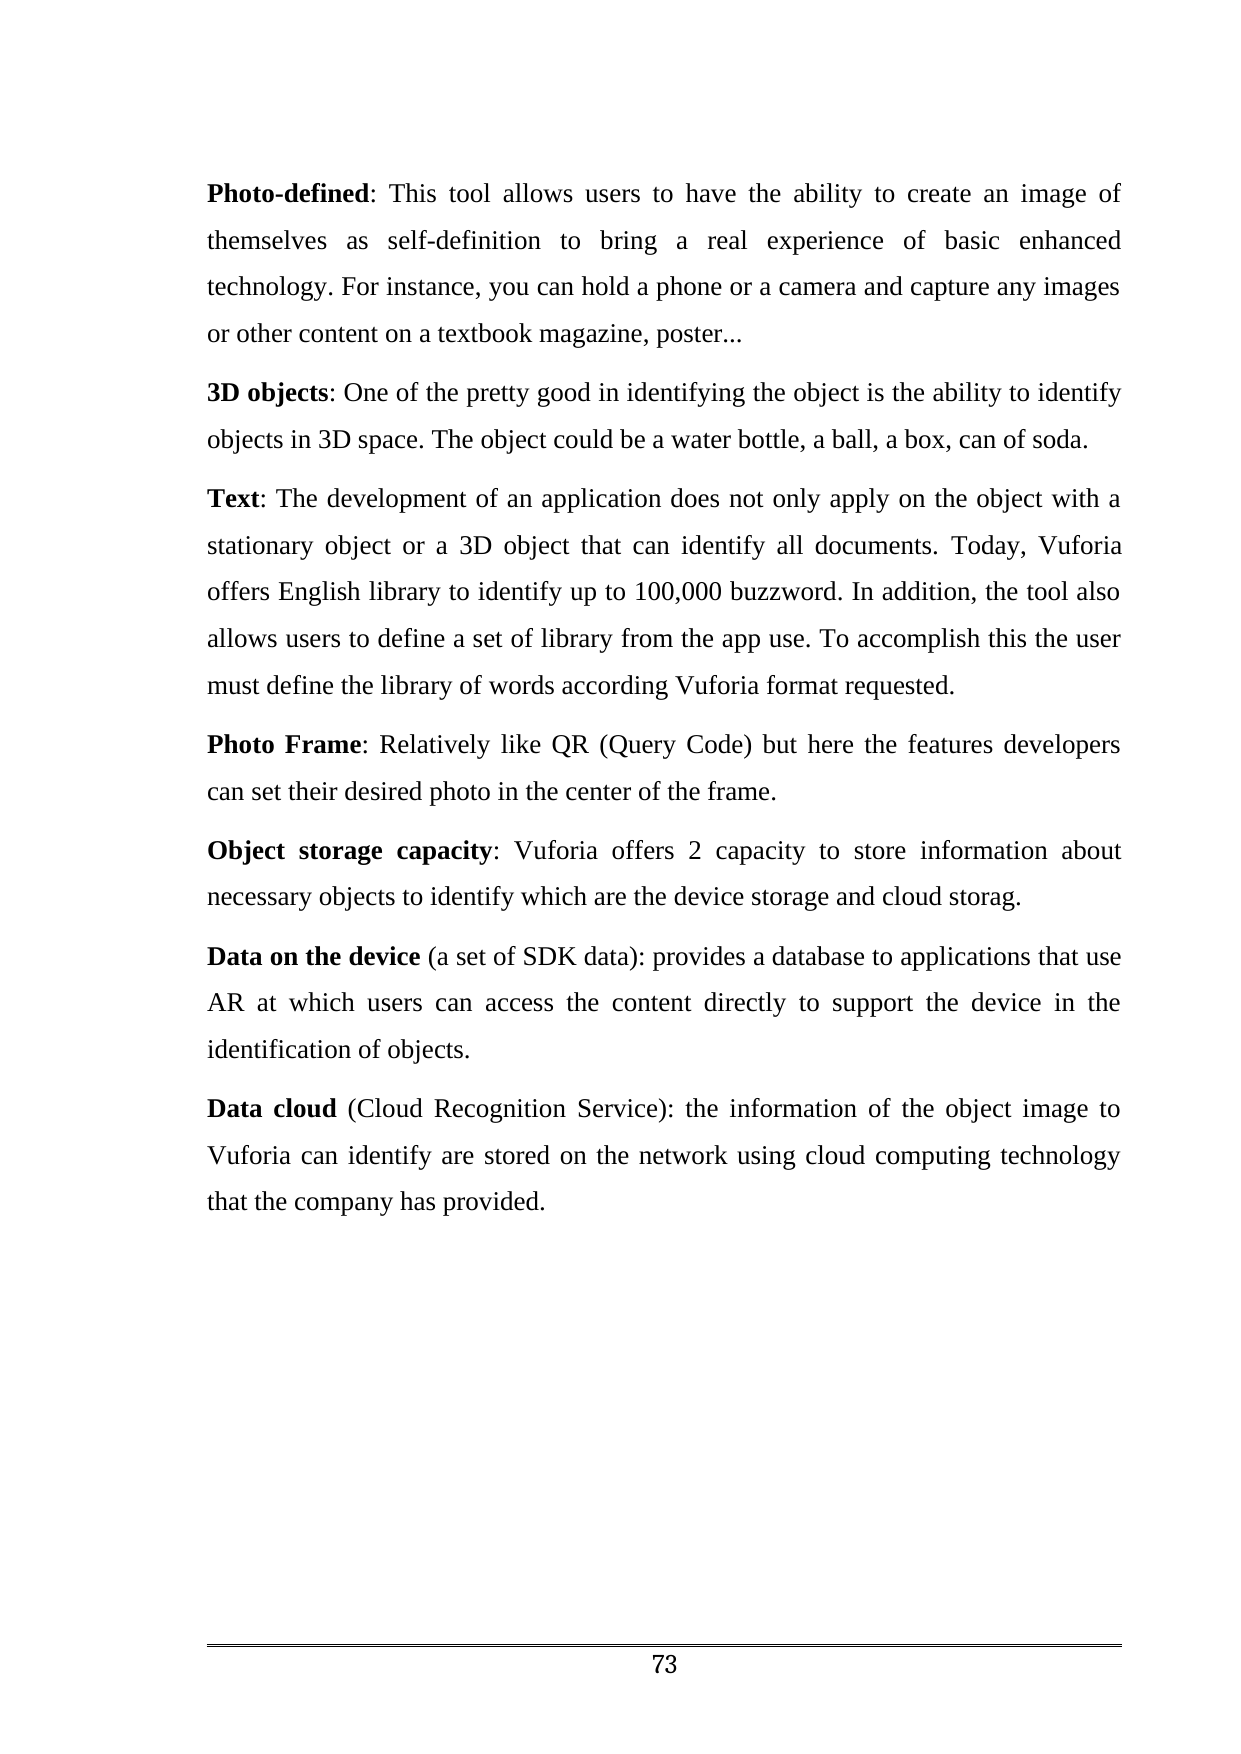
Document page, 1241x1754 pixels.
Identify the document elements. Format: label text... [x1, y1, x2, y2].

text Data cloud (Cloud Recognition Service): the information of the object image to Vuforia can identify are stored on the network using cloud computing technology that the company has provided. [207, 1092, 1122, 1217]
text Object storage capacity: Vuforia offers 2 capacity to store information about necessary objects to identify which are the device storage and cloud storag. [207, 834, 1122, 912]
text Text: The development of an application does not only apply on the object with a stationary object or a 3D object that can identify all documents. Today, Vuforia offers English library to identify up to 100,000 buzzword. In addition, the tool also allows users to define a set of library from the app use. To accomplish this the user must define the library of words according Vuforia format requested. [207, 482, 1122, 700]
text Photo-defined: This tool allows users to have the ability to create an image of themselves as self-definition to bring a real experience of basic enhanced technology. For instance, you can hold a phone or a camera and capture any images or other content on a textbook magazine, poster... [207, 177, 1122, 348]
text 3D objects: One of the pretty good in identifying the object is the ability to identify objects in 3D space. The object could be a water bottle, a ball, a box, can of soda. [207, 376, 1122, 454]
text Data on the device (a set of SDK data): provides a database to applications that use AR at which users can access the content directly to support the device in the identification of objects. [207, 940, 1122, 1064]
text Photo Frame: Relatively like QR (Query Code) but here the features developers can set their desired photo in the center of the frame. [207, 728, 1122, 806]
